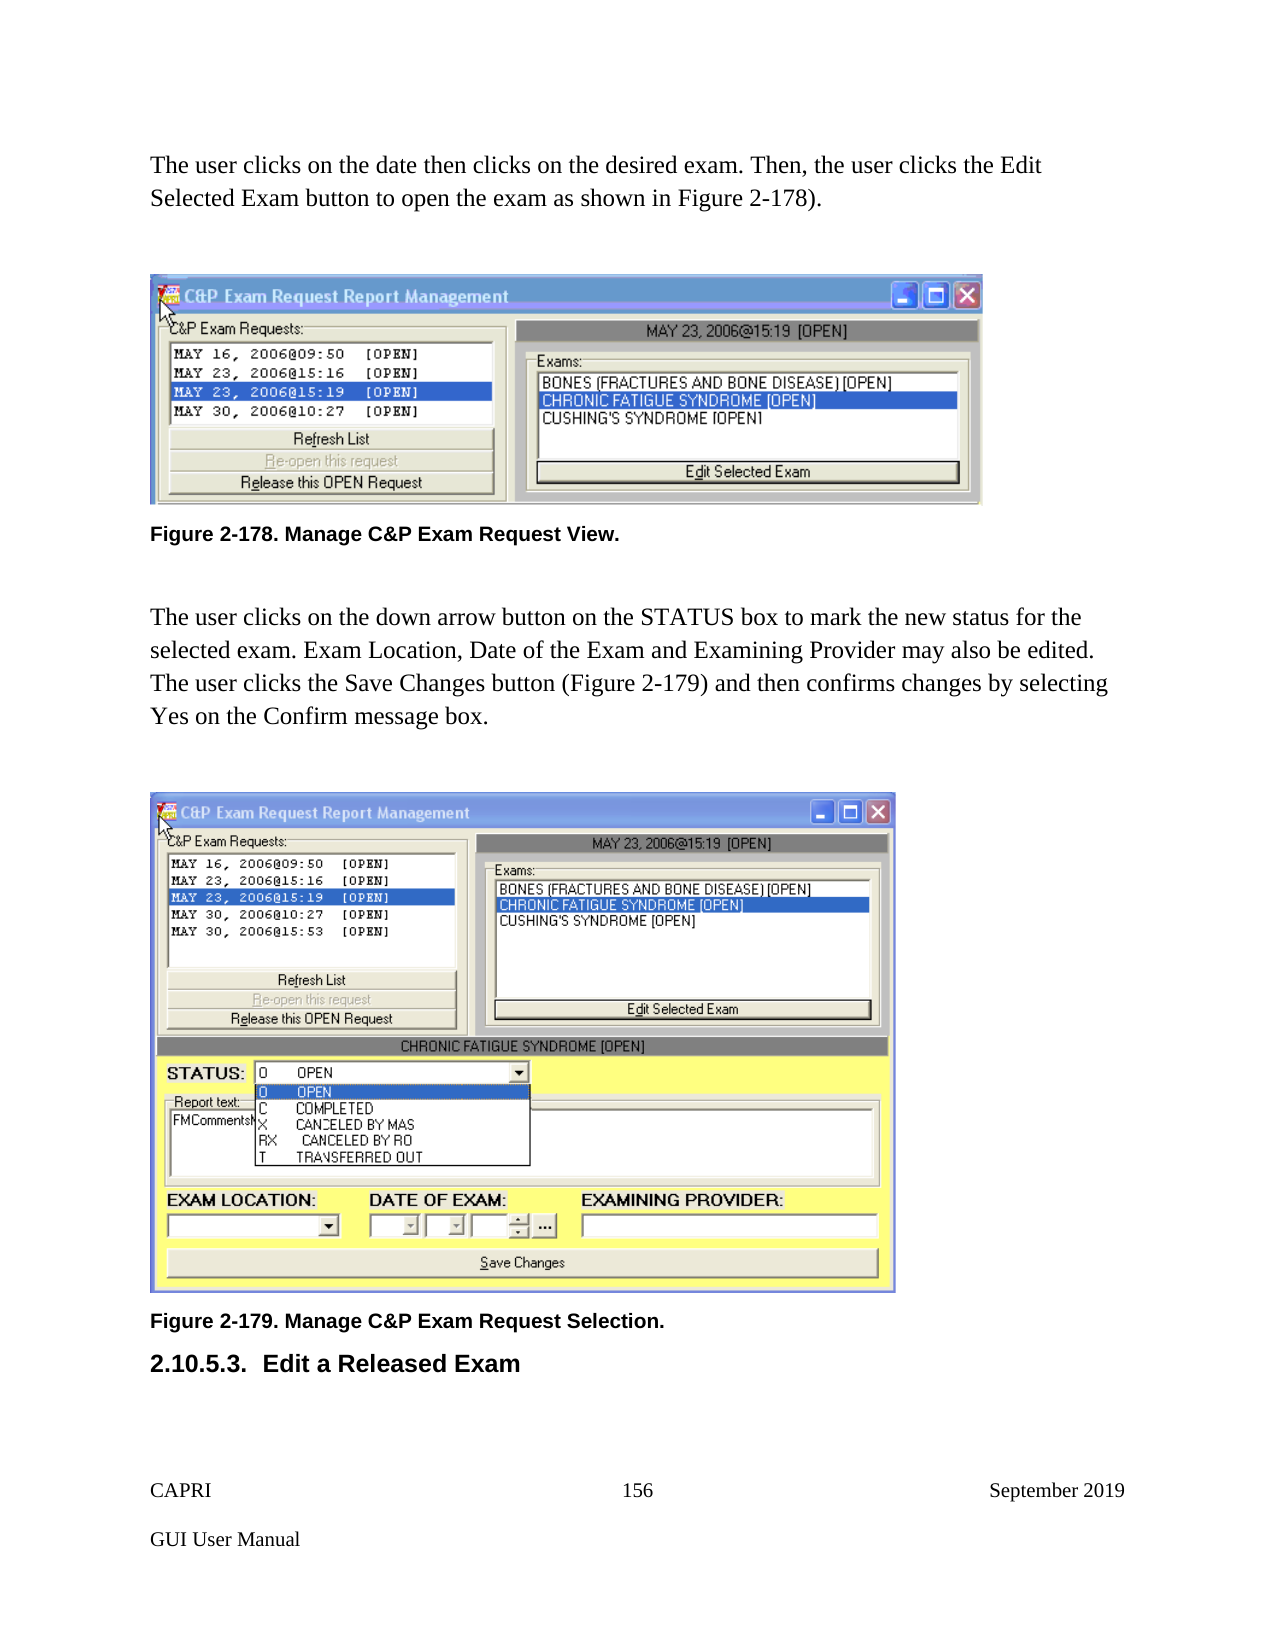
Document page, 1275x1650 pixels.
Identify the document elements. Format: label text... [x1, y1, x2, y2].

picture [150, 792, 897, 1293]
subtitle Edit a Released Exam [150, 1349, 1125, 1378]
picture [150, 274, 983, 506]
